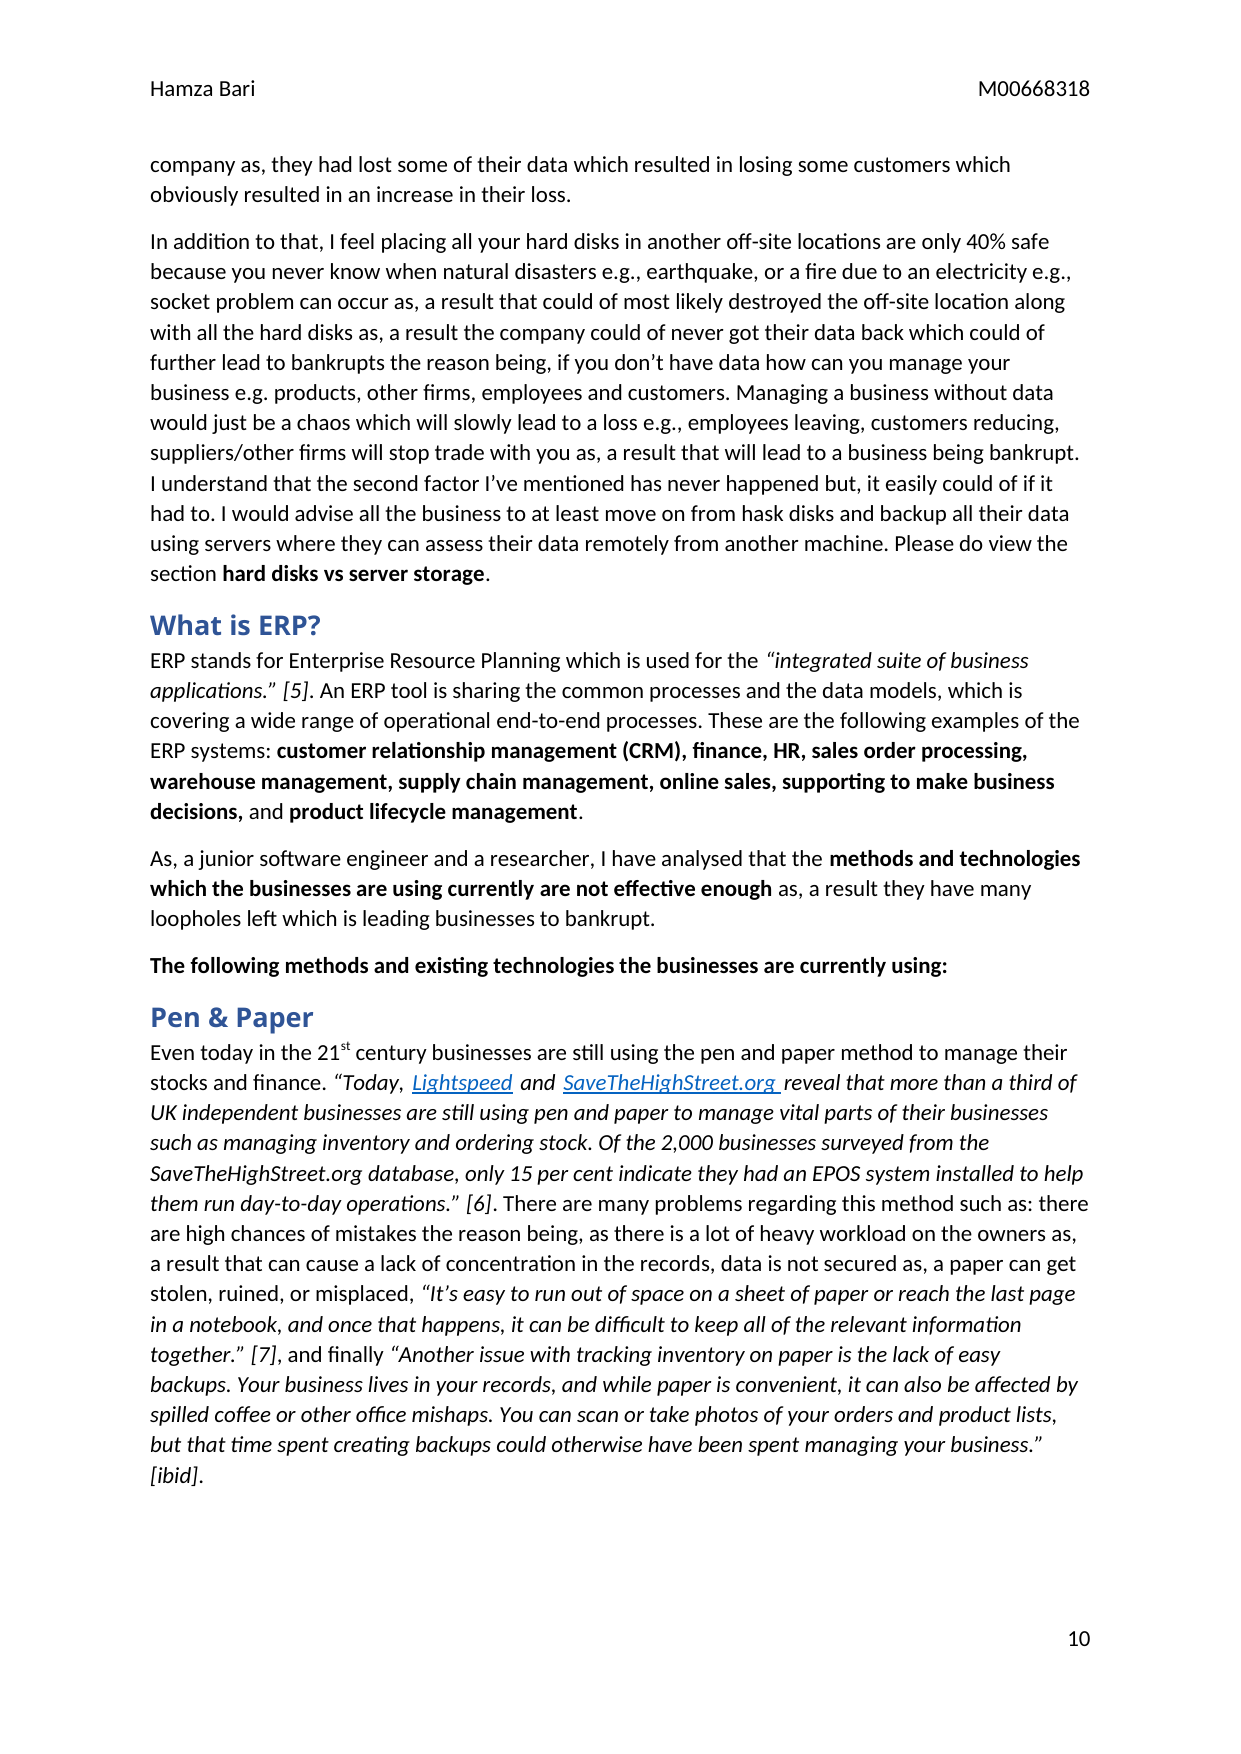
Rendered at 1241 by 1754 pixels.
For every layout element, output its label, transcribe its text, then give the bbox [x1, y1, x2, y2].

subtitle Pen & Paper [150, 998, 1090, 1035]
text Even today in the 21st century businesses are still using the pen and paper method to manage their stocks and finance. “Today, Lightspeed and SaveTheHighStreet.org reveal that more than a third of UK independent businesses are still using pen and paper to manage vital parts of their businesses such as managing inventory and ordering stock. Of the 2,000 businesses surveyed from the SaveTheHighStreet.org database, only 15 per cent indicate they had an EPOS system installed to help them run day-to-day operations.” [6]. There are many problems regarding this method such as: there are high chances of mistakes the reason being, as there is a lot of heavy workload on the owners as, a result that can cause a lack of concentration in the records, data is not secured as, a paper can get stolen, ruined, or misplaced, “It’s easy to run out of space on a sheet of paper or reach the last page in a notebook, and once that happens, it can be difficult to keep all of the relevant information together.” [7], and finally “Another issue with tracking inventory on paper is the lack of easy backups. Your business lives in your records, and while paper is convenient, it can also be affected by spilled coffee or other office mishaps. You can scan or take photos of your orders and product lists, but that time spent creating backups could otherwise have been spent managing your business.” [ibid]. [150, 1038, 1090, 1489]
text As, a junior software engineer and a researcher, I have analysed that the methods and technologies which the businesses are using currently are not effective enough as, a result they have many loopholes left which is leading businesses to bankrupt. [150, 844, 1090, 932]
text ERP stands for Enterprise Resource Planning which is used for the “integrated suite of business applications.” [5]. An ERP tool is sharing the common processes and the data models, which is covering a wide range of operational end-to-end processes. These are the following examples of the ERP systems: customer relationship management (CRM), finance, HR, sales order processing, warehouse management, supply chain management, online sales, supporting to make business decisions, and product lifecycle management. [150, 646, 1090, 825]
subtitle What is ERP? [150, 606, 1090, 643]
text In addition to that, I feel placing all your hard disks in another off-site locations are only 40% safe because you never know when natural disasters e.g., earthquake, or a fire due to an electricity e.g., socket problem can occur as, a result that could of most likely destroyed the off-site location along with all the hard disks as, a result the company could of never got their data back which could of further lead to bankrupts the reason being, if you don’t have data how can you manage your business e.g. products, other firms, employees and customers. Managing a business without data would just be a chaos which will slowly lead to a loss e.g., employees leaving, customers reducing, suppliers/other firms will stop trade with you as, a result that will lead to a business being bankrupt. I understand that the second factor I’ve mentioned has never happened but, it easily could of if it had to. I would advise all the business to at least move on from hask disks and backup all their data using servers where they can assess their data remotely from another machine. Please do view the section hard disks vs server storage. [150, 227, 1090, 587]
text The following methods and existing technologies the businesses are currently using: [150, 951, 1090, 979]
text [150, 150, 1090, 208]
